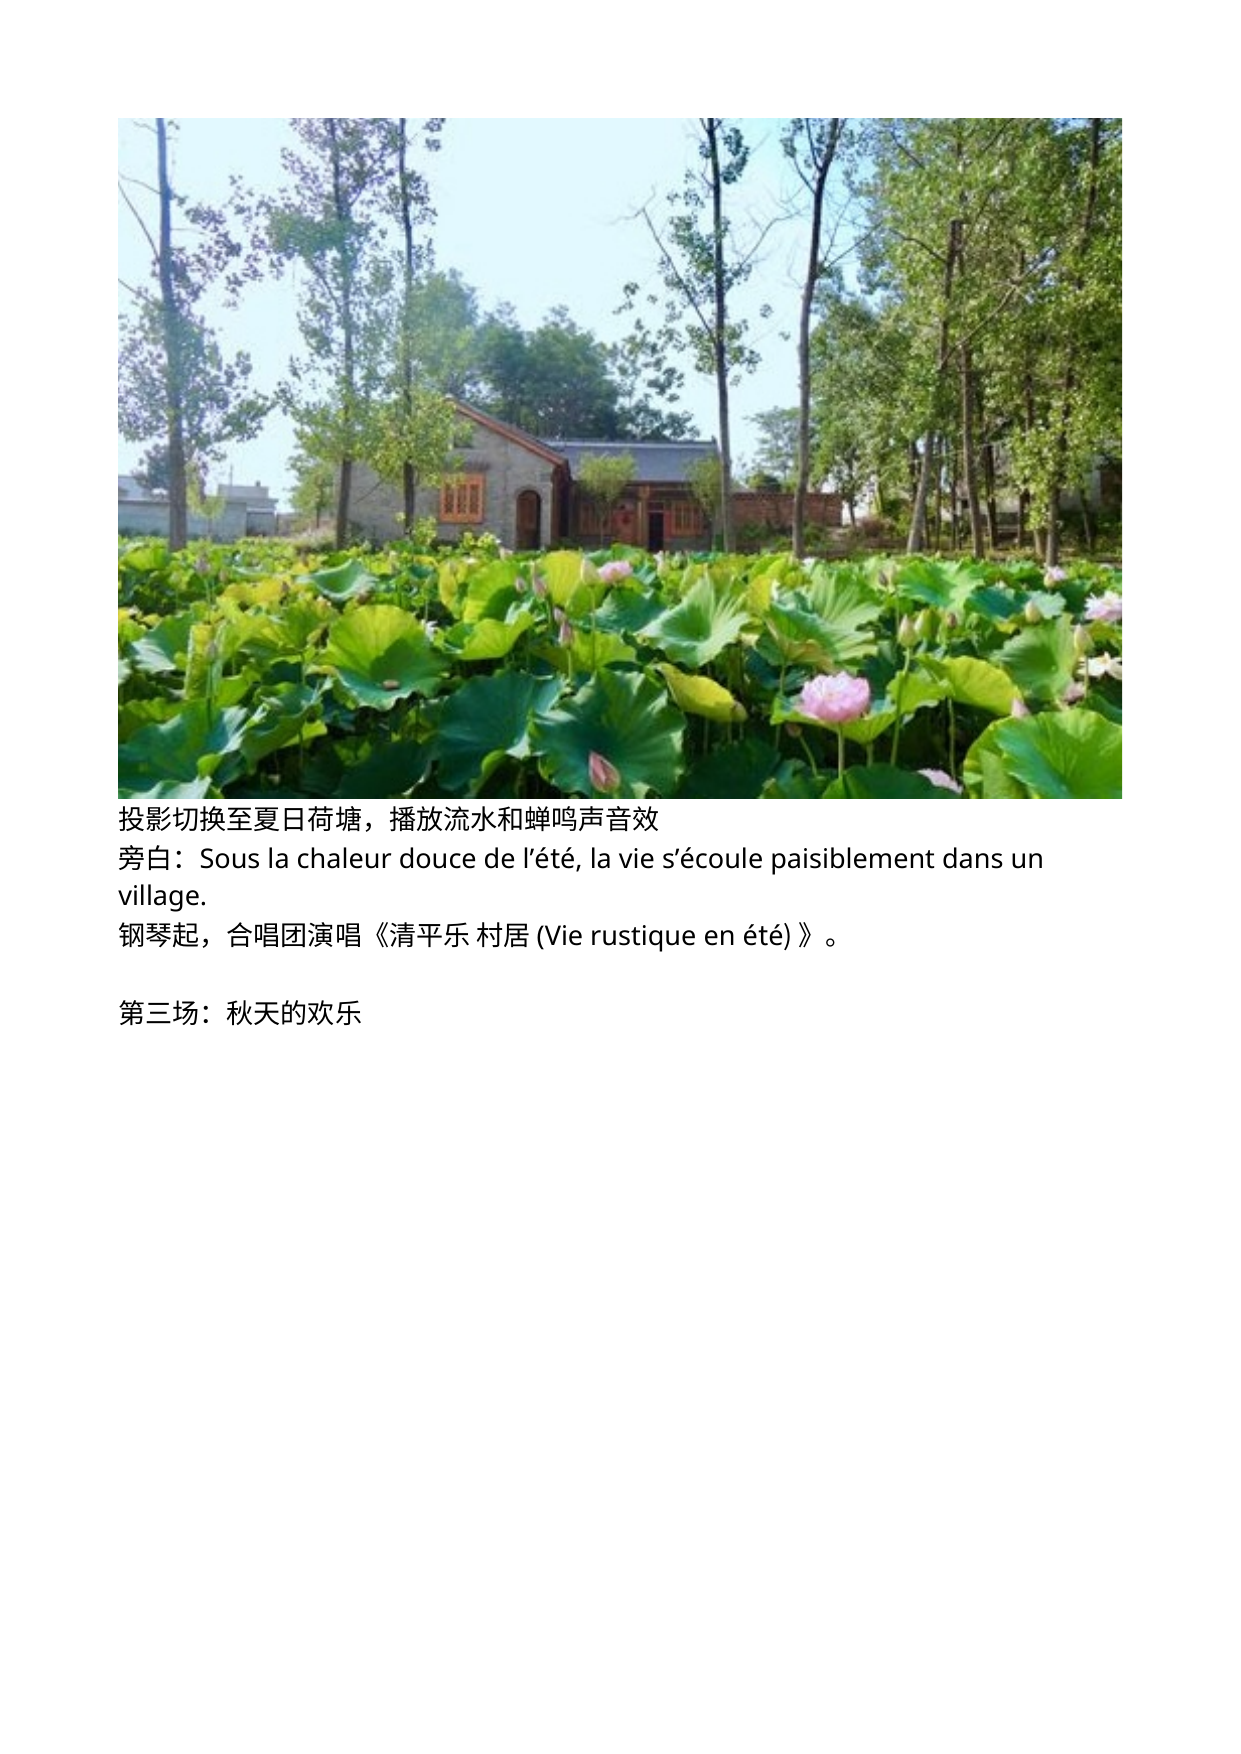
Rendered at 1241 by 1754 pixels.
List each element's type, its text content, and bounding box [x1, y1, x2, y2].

text 旁白：Sous la chaleur douce de l’été, la vie s’écoule paisiblement dans un village. [118, 837, 1122, 914]
text 第三场：秋天的欢乐 [118, 992, 1122, 1032]
picture [118, 118, 1123, 799]
text 投影切换至夏日荷塘，播放流水和蝉鸣声音效 [118, 799, 1122, 837]
text 钢琴起，合唱团演唱《清平乐 村居 (Vie rustique en été) 》。 [118, 914, 1122, 953]
